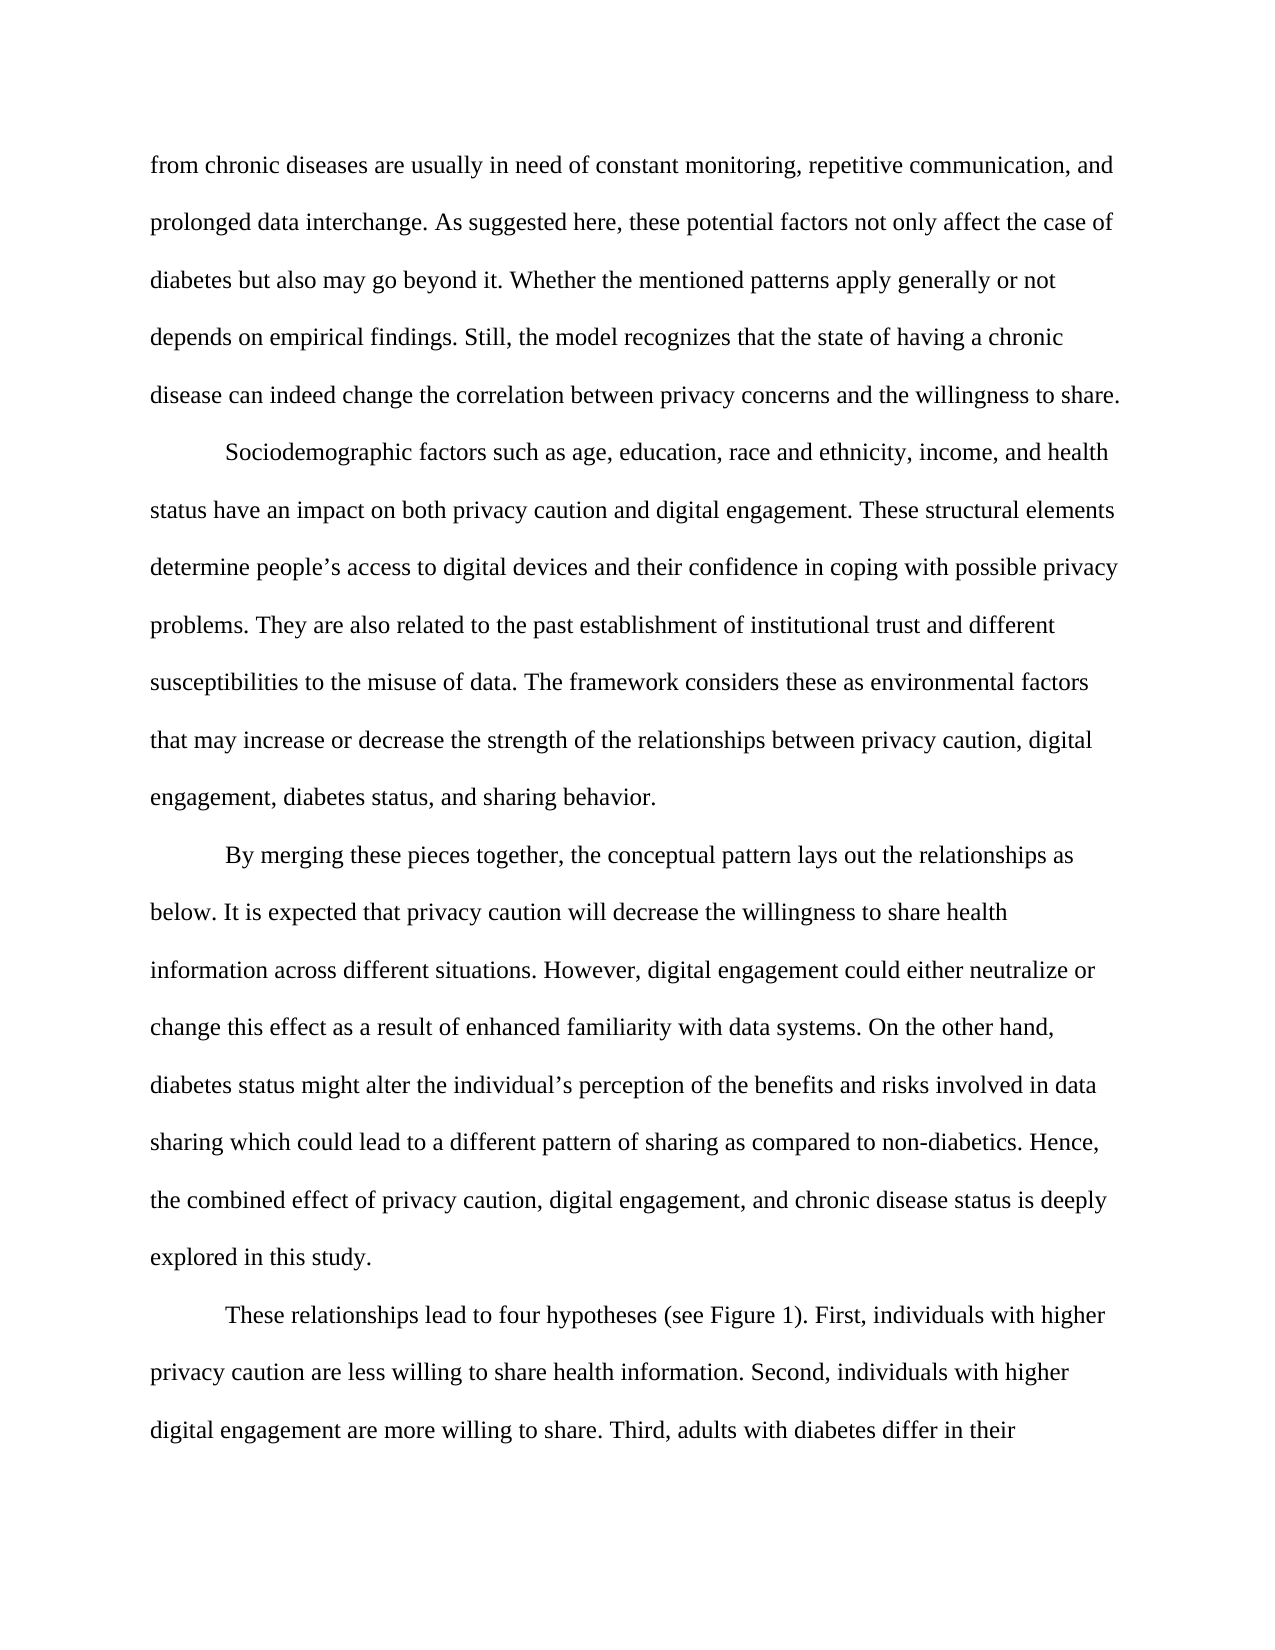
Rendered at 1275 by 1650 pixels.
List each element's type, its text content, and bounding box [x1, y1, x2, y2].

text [150, 1300, 1125, 1444]
text By merging these pieces together, the conceptual pattern lays out the relationships as below. It is expected that privacy caution will decrease the willingness to share health information across different situations. However, digital engagement could either neutralize or change this effect as a result of enhanced familiarity with data systems. On the other hand, diabetes status might alter the individual’s perception of the benefits and risks involved in data sharing which could lead to a different pattern of sharing as compared to non-diabetics. Hence, the combined effect of privacy caution, digital engagement, and chronic disease status is deeply explored in this study. [150, 840, 1125, 1271]
text Sociodemographic factors such as age, education, race and ethnicity, income, and health status have an impact on both privacy caution and digital engagement. These structural elements determine people’s access to digital devices and their confidence in coping with possible privacy problems. They are also related to the past establishment of institutional trust and different susceptibilities to the misuse of data. The framework considers these as environmental factors that may increase or decrease the strength of the relationships between privacy caution, digital engagement, diabetes status, and sharing behavior. [150, 437, 1125, 811]
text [150, 150, 1125, 409]
